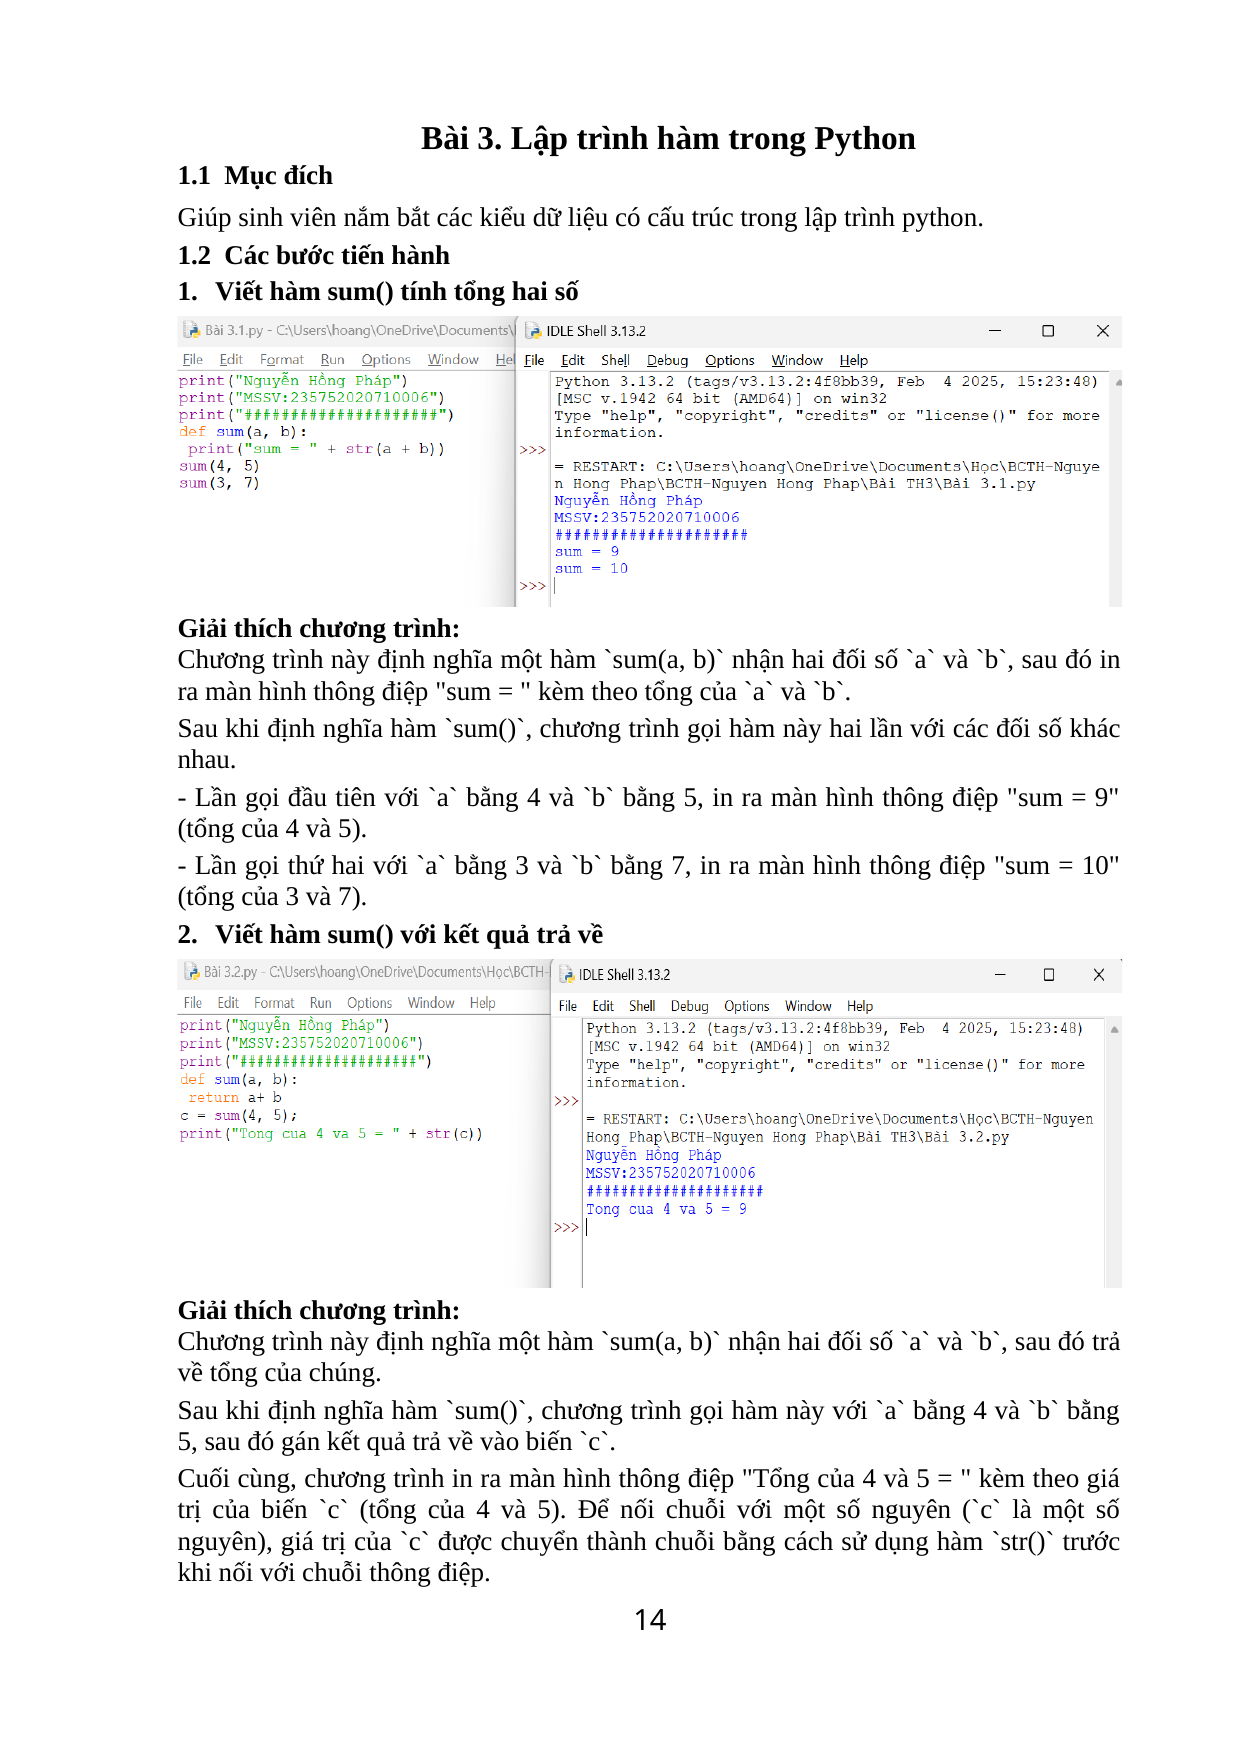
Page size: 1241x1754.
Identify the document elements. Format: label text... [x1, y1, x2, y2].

text - Lần gọi thứ hai với `a` bằng 3 và `b` bằng 7, in ra màn hình thông điệp "sum = 10" (tổng của 3 và 7). [177, 849, 1122, 911]
text Chương trình này định nghĩa một hàm `sum(a, b)` nhận hai đối số `a` và `b`, sau đó trả về tổng của chúng. [177, 1325, 1122, 1387]
text - Lần gọi đầu tiên với `a` bằng 4 và `b` bằng 5, in ra màn hình thông điệp "sum = 9" (tổng của 4 và 5). [177, 781, 1122, 843]
text Chương trình này định nghĩa một hàm `sum(a, b)` nhận hai đối số `a` và `b`, sau đó in ra màn hình thông điệp "sum = " kèm theo tổng của `a` và `b`. [177, 643, 1122, 706]
text Bài 3. Lập trình hàm trong Python [215, 118, 1122, 156]
text Sau khi định nghĩa hàm `sum()`, chương trình gọi hàm này với `a` bằng 4 và `b` bằng 5, sau đó gán kết quả trả về vào biến `c`. [177, 1394, 1122, 1456]
text Giải thích chương trình: [177, 612, 1122, 643]
text Giúp sinh viên nắm bắt các kiểu dữ liệu có cấu trúc trong lập trình python. [177, 201, 1122, 233]
text Cuối cùng, chương trình in ra màn hình thông điệp "Tổng của 4 và 5 = " kèm theo giá trị của biến `c` (tổng của 4 và 5). Để nối chuỗi với một số nguyên (`c` là một số nguyên), giá trị của `c` được chuyển thành chuỗi bằng cách sử dụng hàm `str()` trước khi nối với chuỗi thông điệp. [177, 1462, 1122, 1587]
list Mục đích [177, 159, 1122, 191]
list Các bước tiến hành [177, 239, 1122, 270]
list Viết hàm sum() tính tổng hai số [177, 274, 1122, 306]
picture [177, 959, 1123, 1288]
picture [177, 316, 1123, 607]
list Viết hàm sum() với kết quả trả về [177, 918, 1122, 949]
text Sau khi định nghĩa hàm `sum()`, chương trình gọi hàm này hai lần với các đối số khác nhau. [177, 712, 1122, 774]
text Giải thích chương trình: [177, 1294, 1122, 1325]
